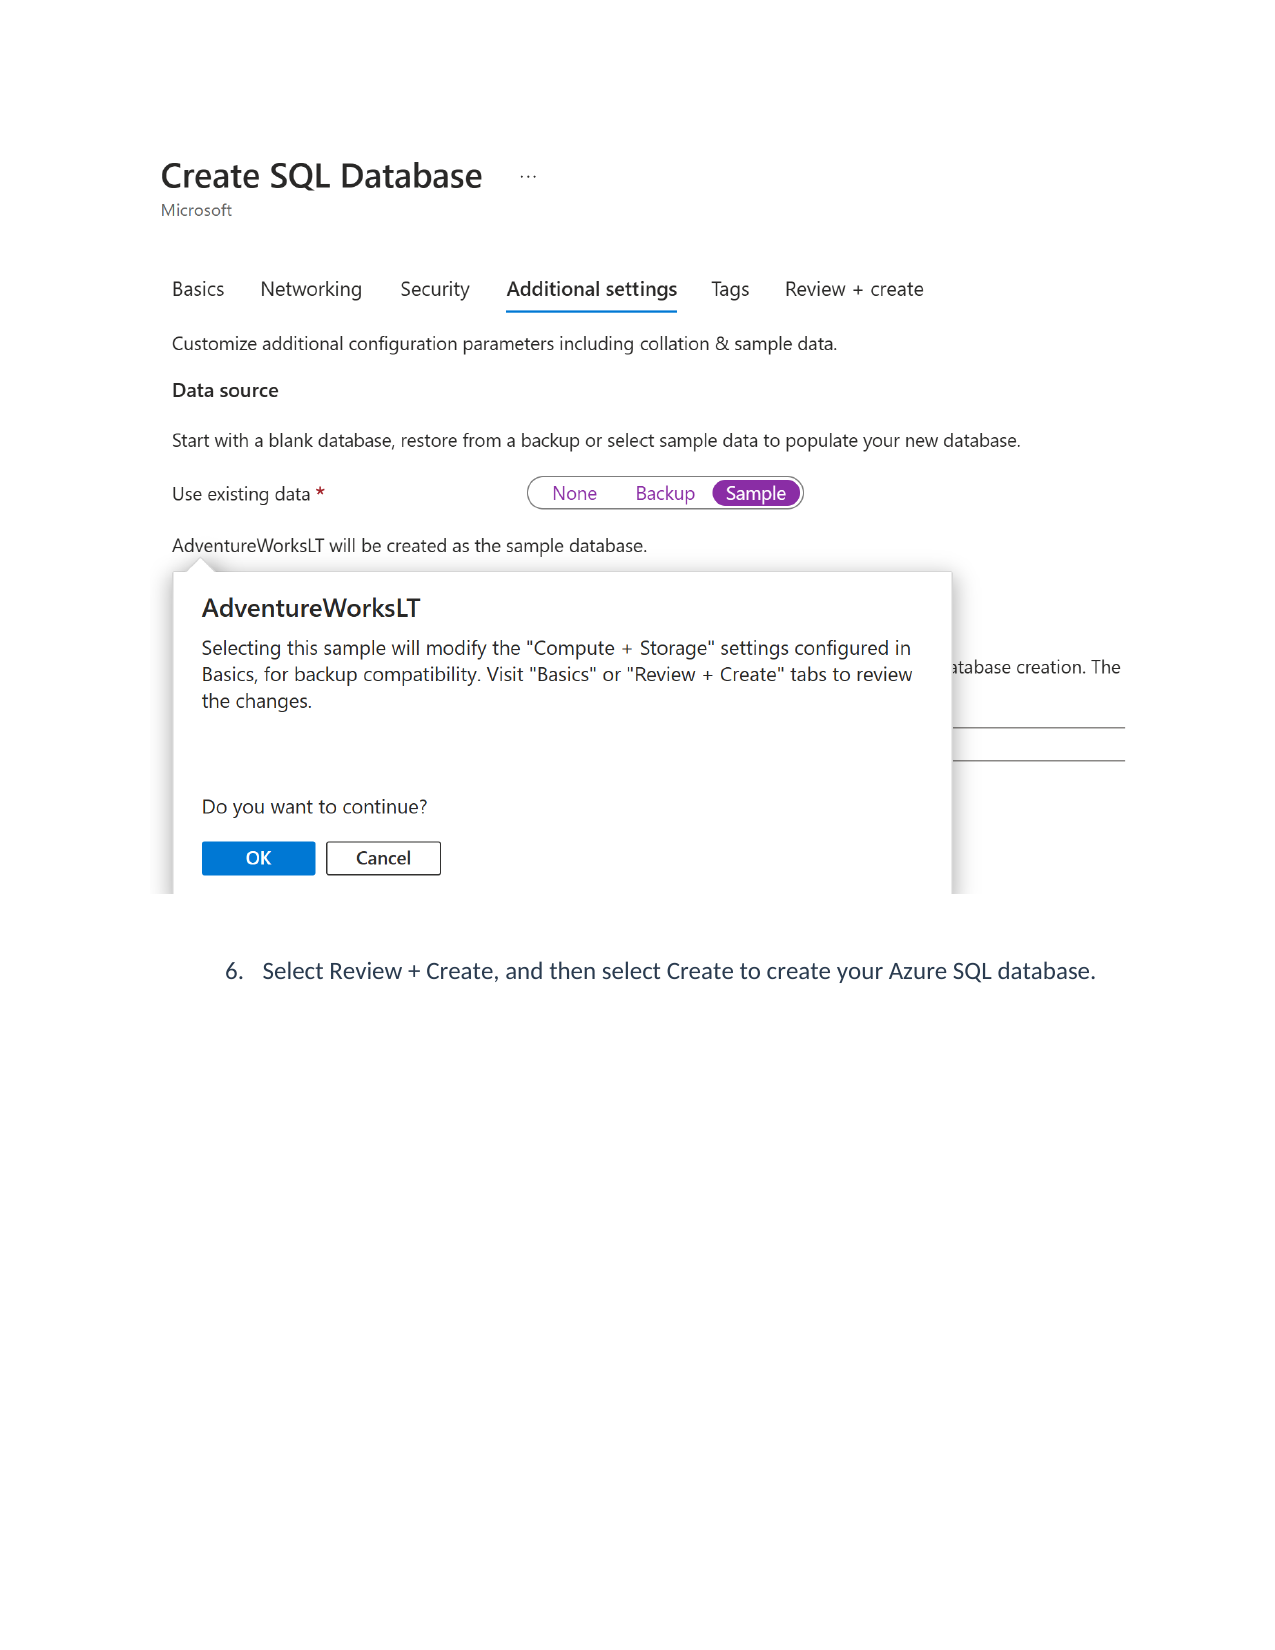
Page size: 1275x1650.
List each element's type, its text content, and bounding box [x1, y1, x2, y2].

picture [150, 150, 1125, 894]
list Select Review + Create, and then select Create to create your Azure SQL database. [225, 955, 1125, 985]
